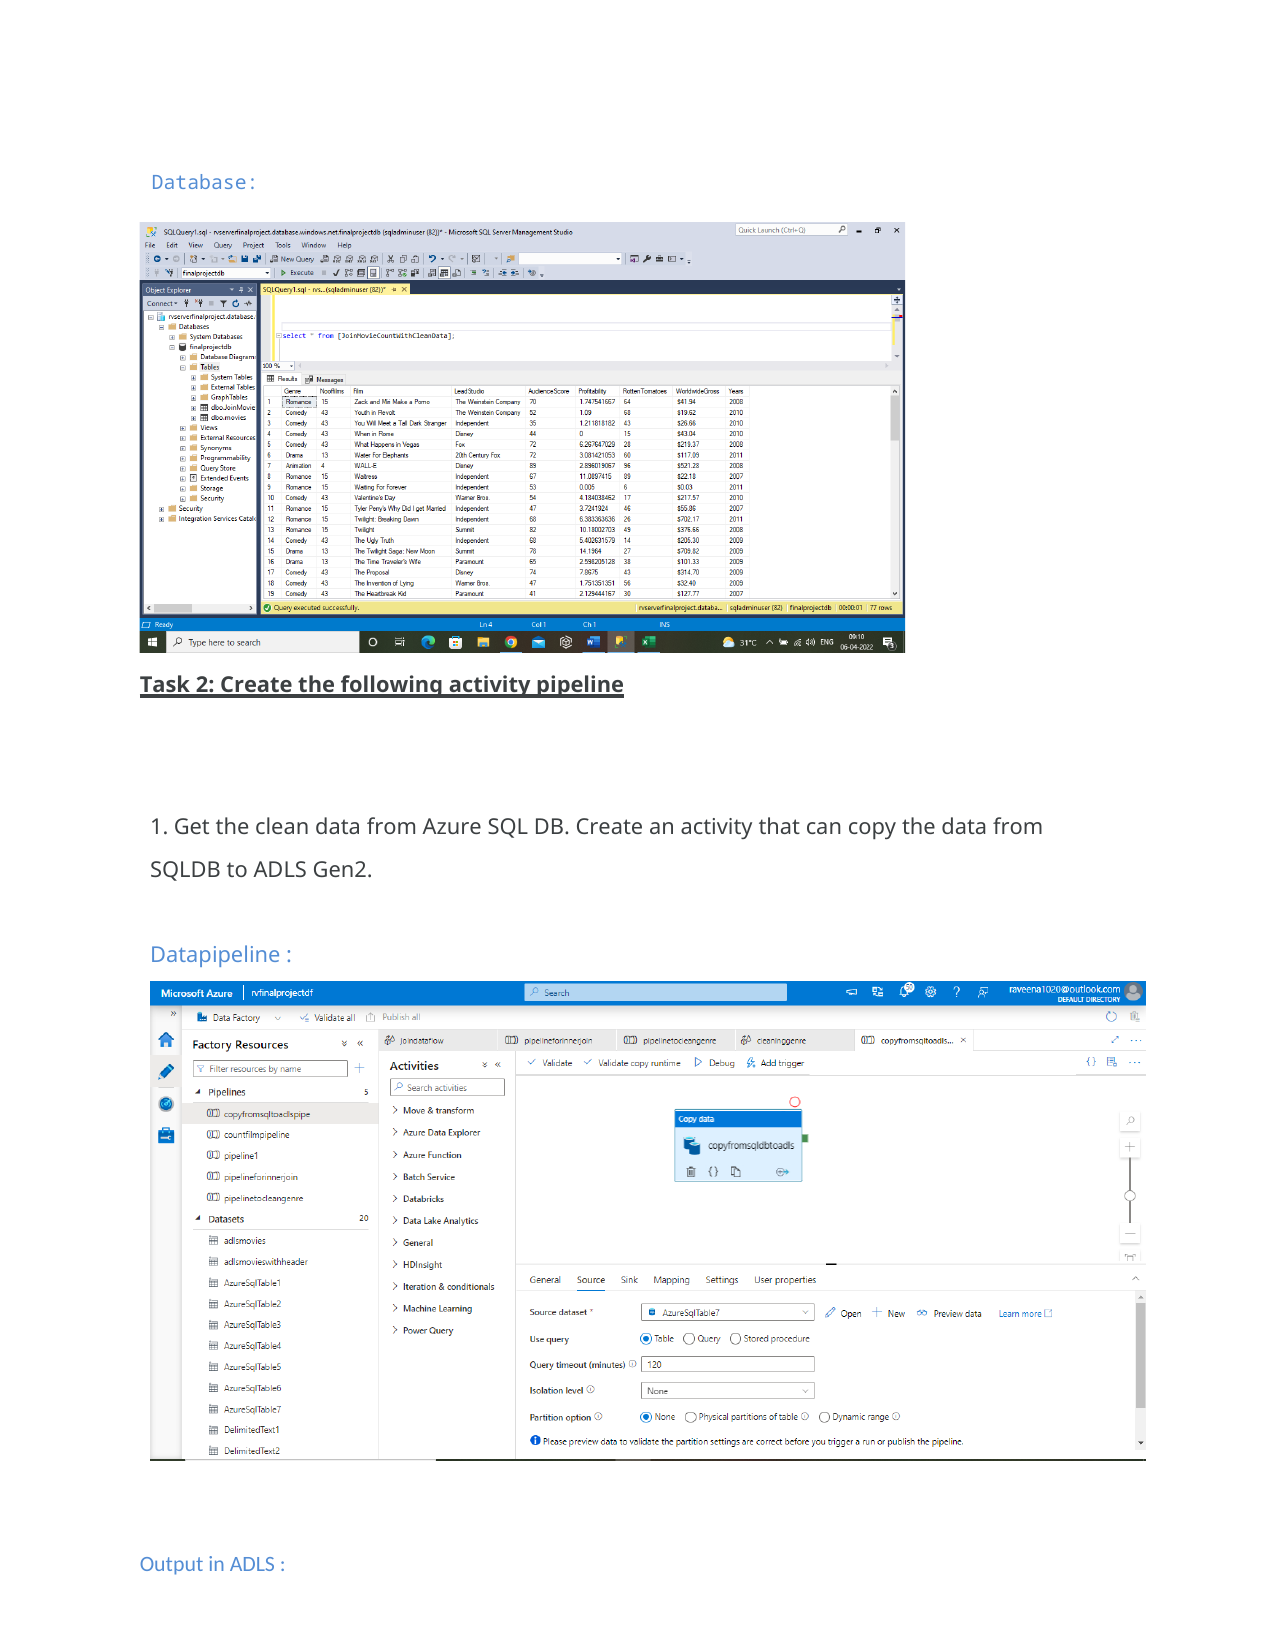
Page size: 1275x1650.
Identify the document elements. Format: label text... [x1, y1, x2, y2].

text Database: [139, 169, 1135, 196]
text Task 2: Create the following activity pipeline [139, 669, 1135, 699]
picture [139, 222, 906, 653]
picture [150, 981, 1146, 1461]
list Get the clean data from Azure SQL DB. Create an activity that can copy the data from SQLDB to ADLS Gen2. [150, 811, 1092, 883]
text Output in ADLS : [139, 1550, 1092, 1576]
list Datapipeline : [150, 938, 1092, 968]
